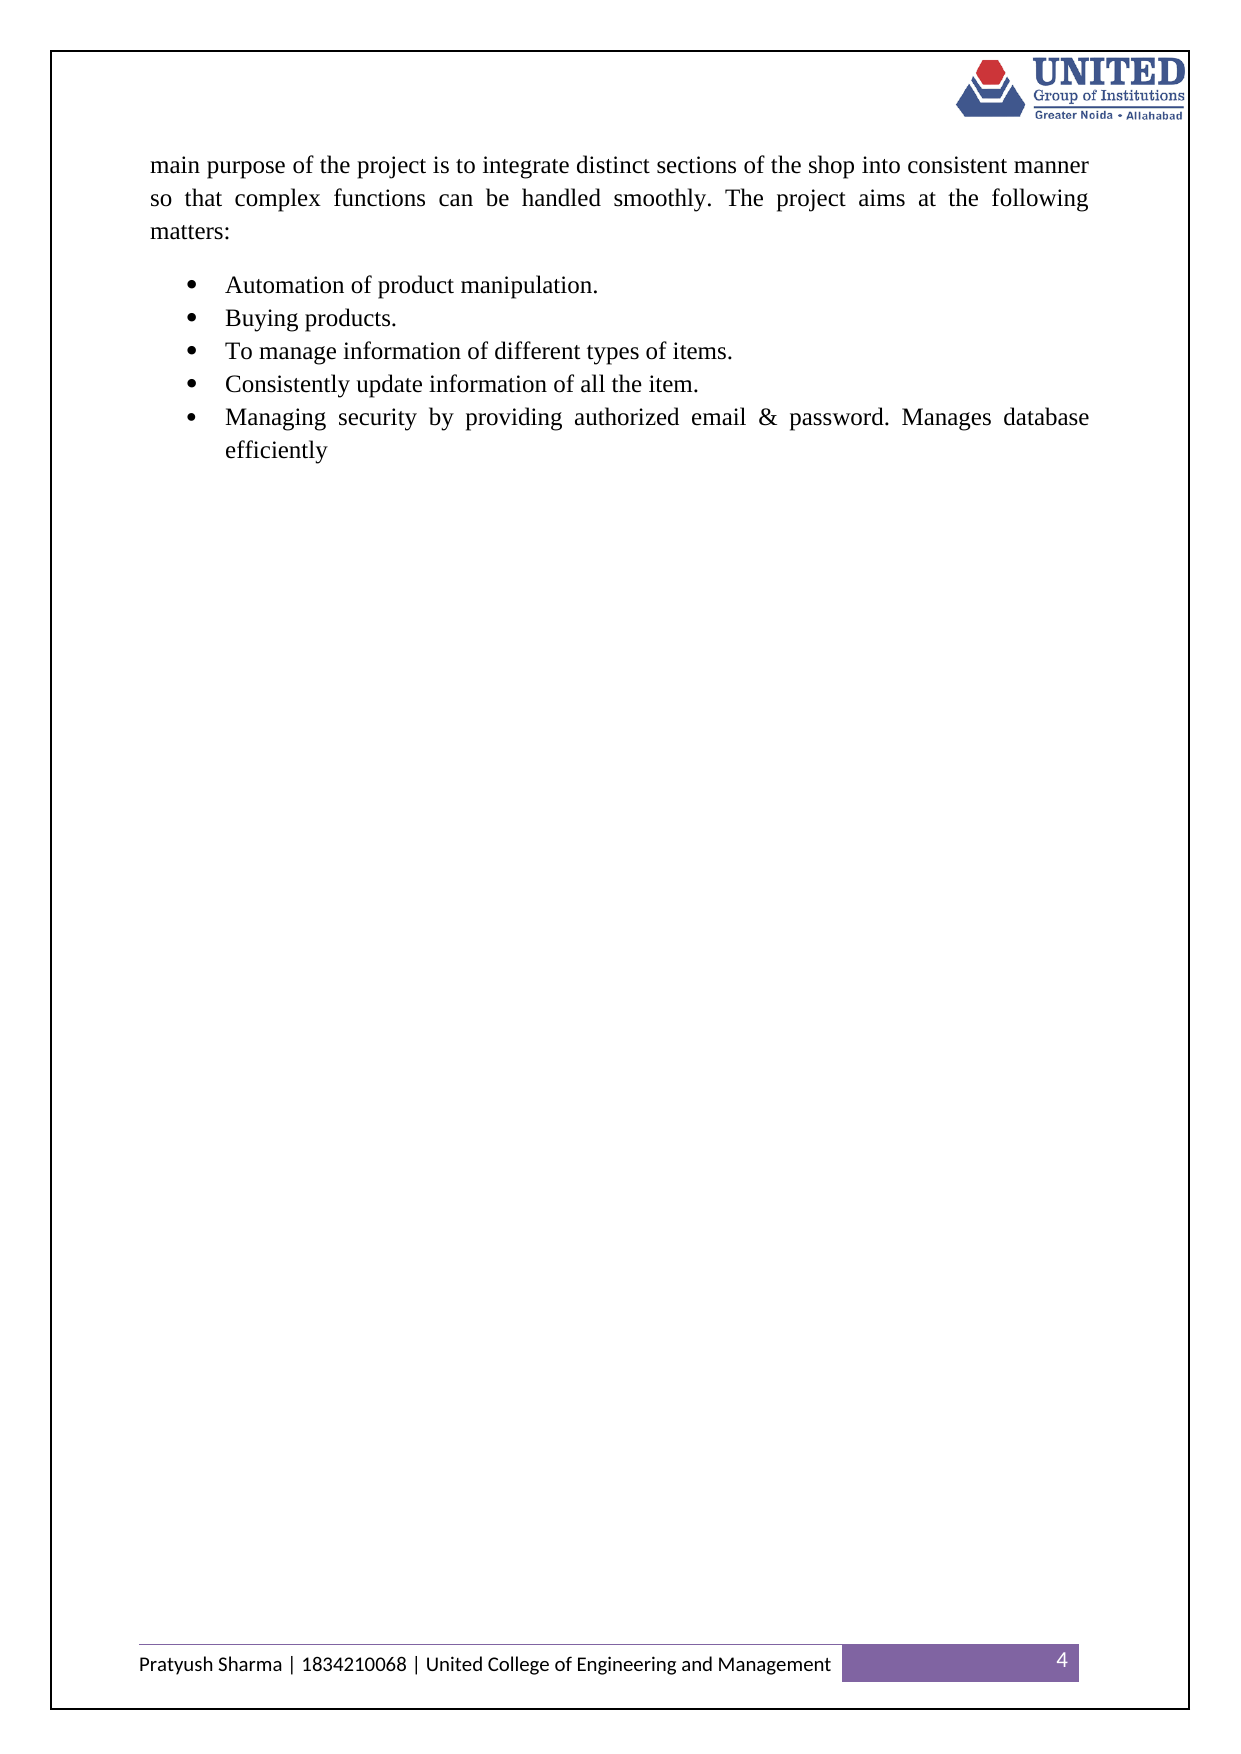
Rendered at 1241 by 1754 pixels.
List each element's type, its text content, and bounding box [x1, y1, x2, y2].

list To manage information of different types of items. [187, 336, 1090, 365]
list Managing security by providing authorized email & password. Manages database efficiently [187, 402, 1090, 464]
list Consistently update information of all the item. [187, 369, 1090, 398]
list Buying products. [187, 303, 1090, 332]
list Automation of product manipulation. [187, 270, 1090, 299]
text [150, 150, 1090, 245]
picture [952, 53, 1186, 124]
